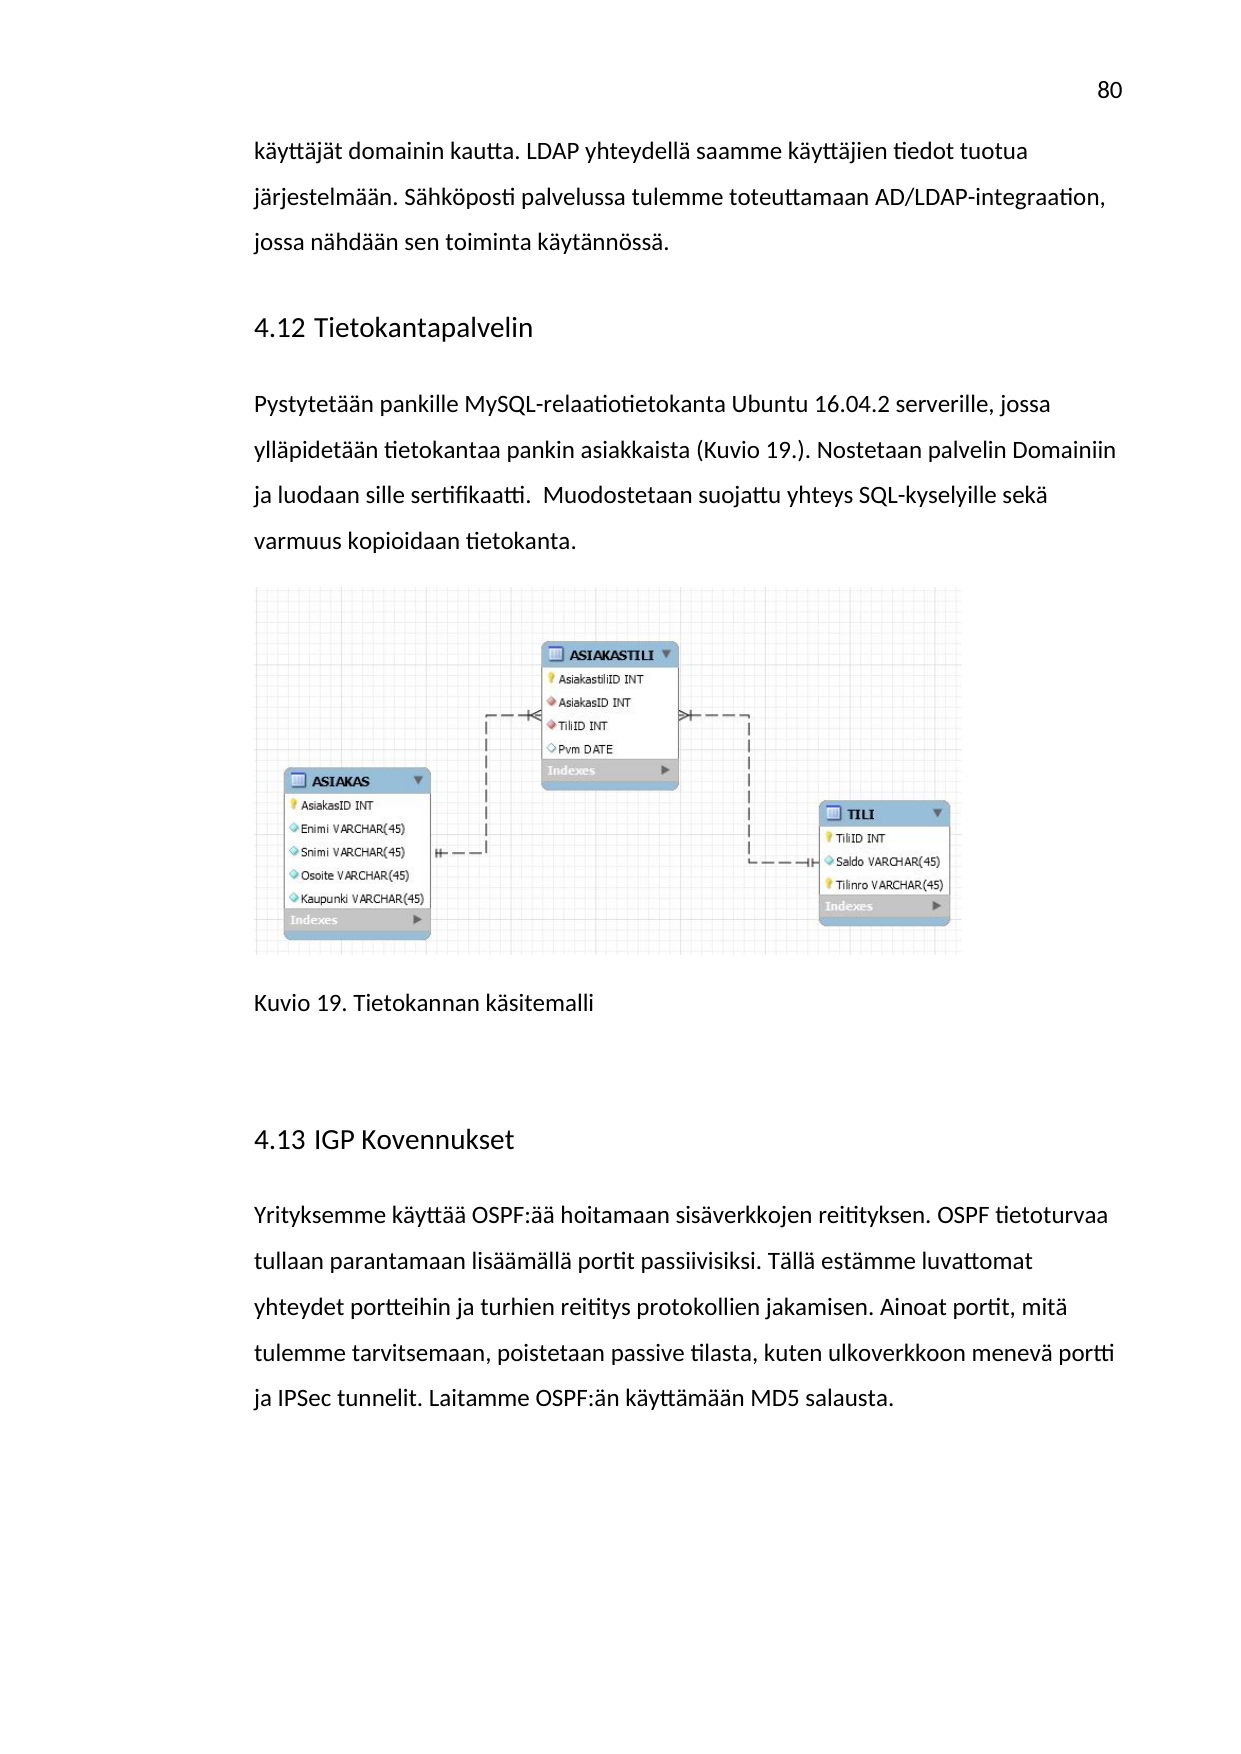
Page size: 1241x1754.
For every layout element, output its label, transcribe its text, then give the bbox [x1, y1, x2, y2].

text Yrityksemme käyttää OSPF:ää hoitamaan sisäverkkojen reitityksen. OSPF tietoturvaa tullaan parantamaan lisäämällä portit passiivisiksi. Tällä estämme luvattomat yhteydet portteihin ja turhien reititys protokollien jakamisen. Ainoat portit, mitä tulemme tarvitsemaan, poistetaan passive tilasta, kuten ulkoverkkoon menevä portti ja IPSec tunnelit. Laitamme OSPF:än käyttämään MD5 salausta. [254, 1200, 1122, 1413]
subtitle Tietokantapalvelin [254, 309, 1122, 345]
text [254, 135, 1122, 257]
subtitle IGP Kovennukset [254, 1121, 1122, 1157]
text Pystytetään pankille MySQL-relaatiotietokanta Ubuntu 16.04.2 serverille, jossa ylläpidetään tietokantaa pankin asiakkaista (Kuvio 19.). Nostetaan palvelin Domainiin ja luodaan sille sertifikaatti. Muodostetaan suojattu yhteys SQL-kyselyille sekä varmuus kopioidaan tietokanta. [254, 388, 1122, 556]
picture [253, 587, 962, 955]
